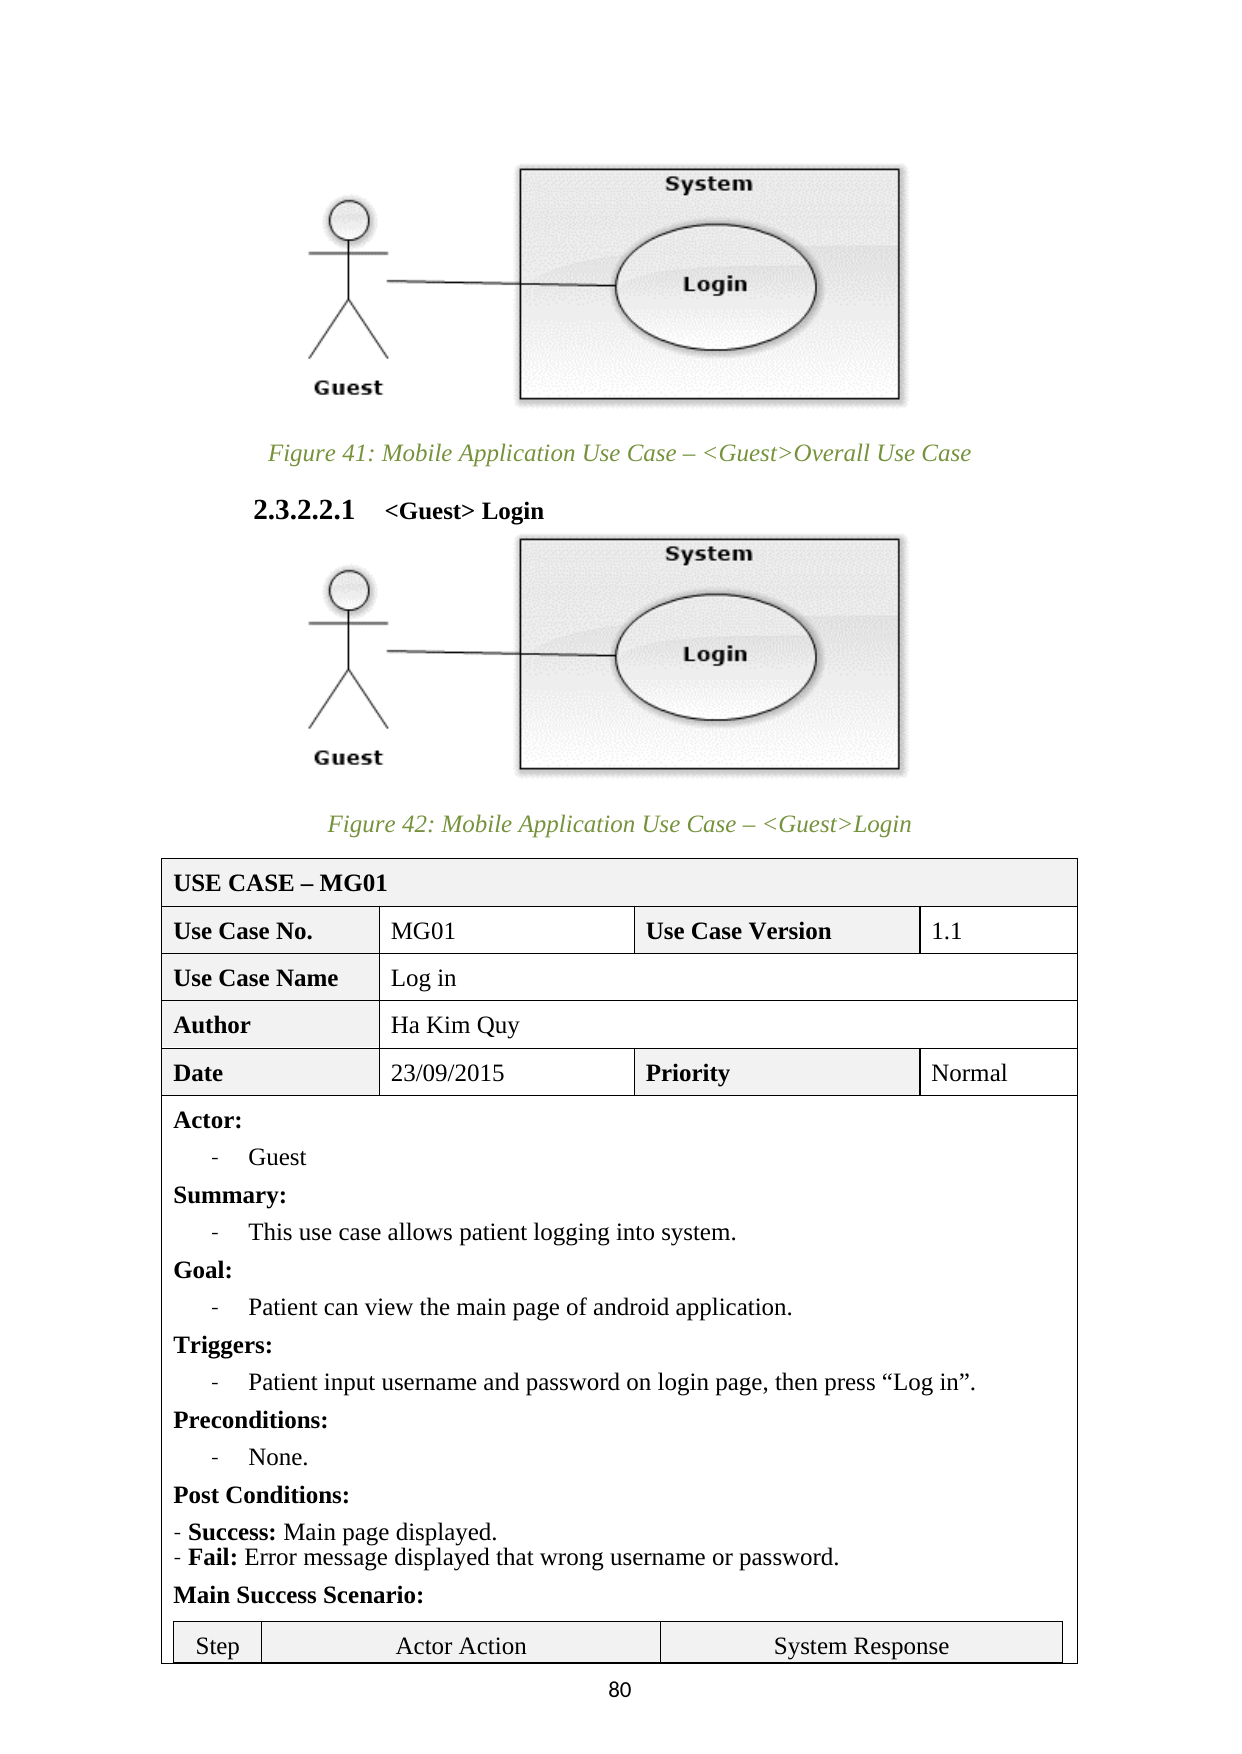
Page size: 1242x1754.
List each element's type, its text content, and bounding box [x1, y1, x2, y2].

table_cell Ha Kim Quy [380, 1001, 1077, 1047]
text Figure 42: Mobile Application Use Case – <Guest>Login [94, 809, 1146, 837]
table_cell 1.1 [921, 907, 1077, 953]
table_cell Use Case Version [635, 907, 919, 953]
table_cell 23/09/2015 [380, 1049, 634, 1095]
table_header USE CASE – MG01 [162, 859, 1077, 906]
table_cell Normal [921, 1049, 1077, 1095]
subtitle <Guest> Login [253, 492, 1146, 526]
table_cell Author [162, 1001, 379, 1047]
table_cell Use Case Name [162, 954, 379, 1000]
table_cell Log in [380, 954, 1077, 1000]
table_cell MG01 [380, 907, 634, 953]
table_cell Date [162, 1049, 379, 1095]
table_cell Use Case No. [162, 907, 379, 953]
picture [301, 532, 939, 809]
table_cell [162, 1096, 1077, 1663]
text Figure 41: Mobile Application Use Case – <Guest>Overall Use Case [94, 438, 1146, 467]
picture [301, 162, 939, 439]
table_cell Priority [635, 1049, 919, 1095]
